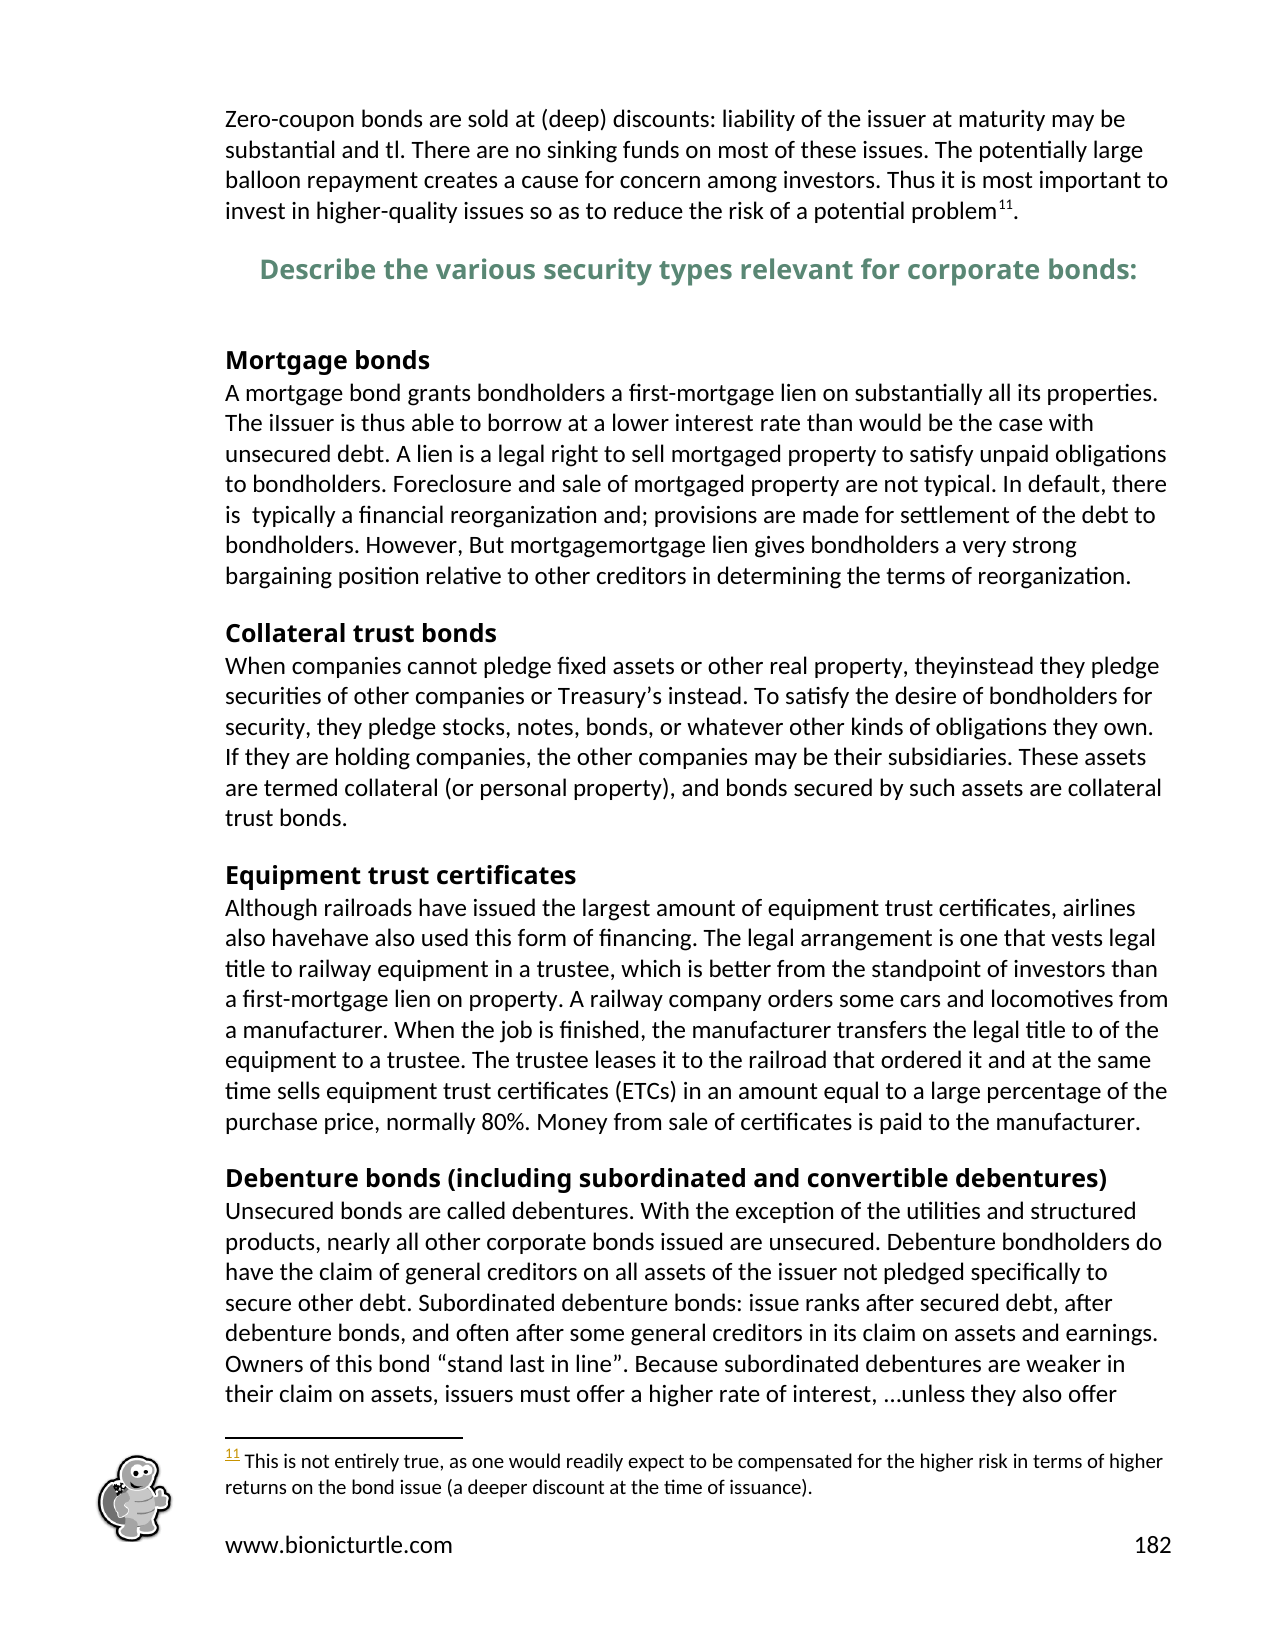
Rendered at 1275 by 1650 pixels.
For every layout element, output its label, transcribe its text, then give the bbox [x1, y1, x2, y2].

text When companies cannot pledge fixed assets or other real property, pledge securities of other companies [225, 650, 1172, 833]
text ssuer is able to borrow at a lower interest rate than unsecured debt [225, 408, 1172, 591]
text Although railroads have issued the largest amount of equipment trust certificates, airlines used this form of financing. The legal arrangement is one that vests legal title to railway equipment in a trustee, which is better from the standpoint of investors than a ﬁrst-mortgage lien on property. A railway company orders some cars and locomotives from a manufacturer. When the job is finished, the manufacturer transfers the legal title the equipment to a trustee. The trustee leases it to the railroad that ordered it and at the same time sells equipment trust certificates (ETCs) in an amount equal to a large percentage of the purchase price, normally 80%. Money from sale of certificates is paid to the manufacturer. [225, 892, 1172, 1136]
subtitle Equipment trust certificates [225, 858, 1172, 892]
subtitle Mortgage bonds [225, 343, 1172, 377]
subtitle Debenture bonds (including subordinated and convertible debentures) [225, 1161, 1172, 1195]
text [225, 1195, 1172, 1409]
subtitle Describe the various security types relevant for corporate bonds: [225, 251, 1172, 287]
text Zero-coupon bonds are sold at (deep) discounts: liability of the issuer at maturity may be substantia [225, 103, 1172, 226]
text A mortgage bond grants bondholders a first-mortgage lien on substantially all its properties. [225, 377, 1172, 408]
subtitle Collateral trust bonds [225, 616, 1172, 650]
